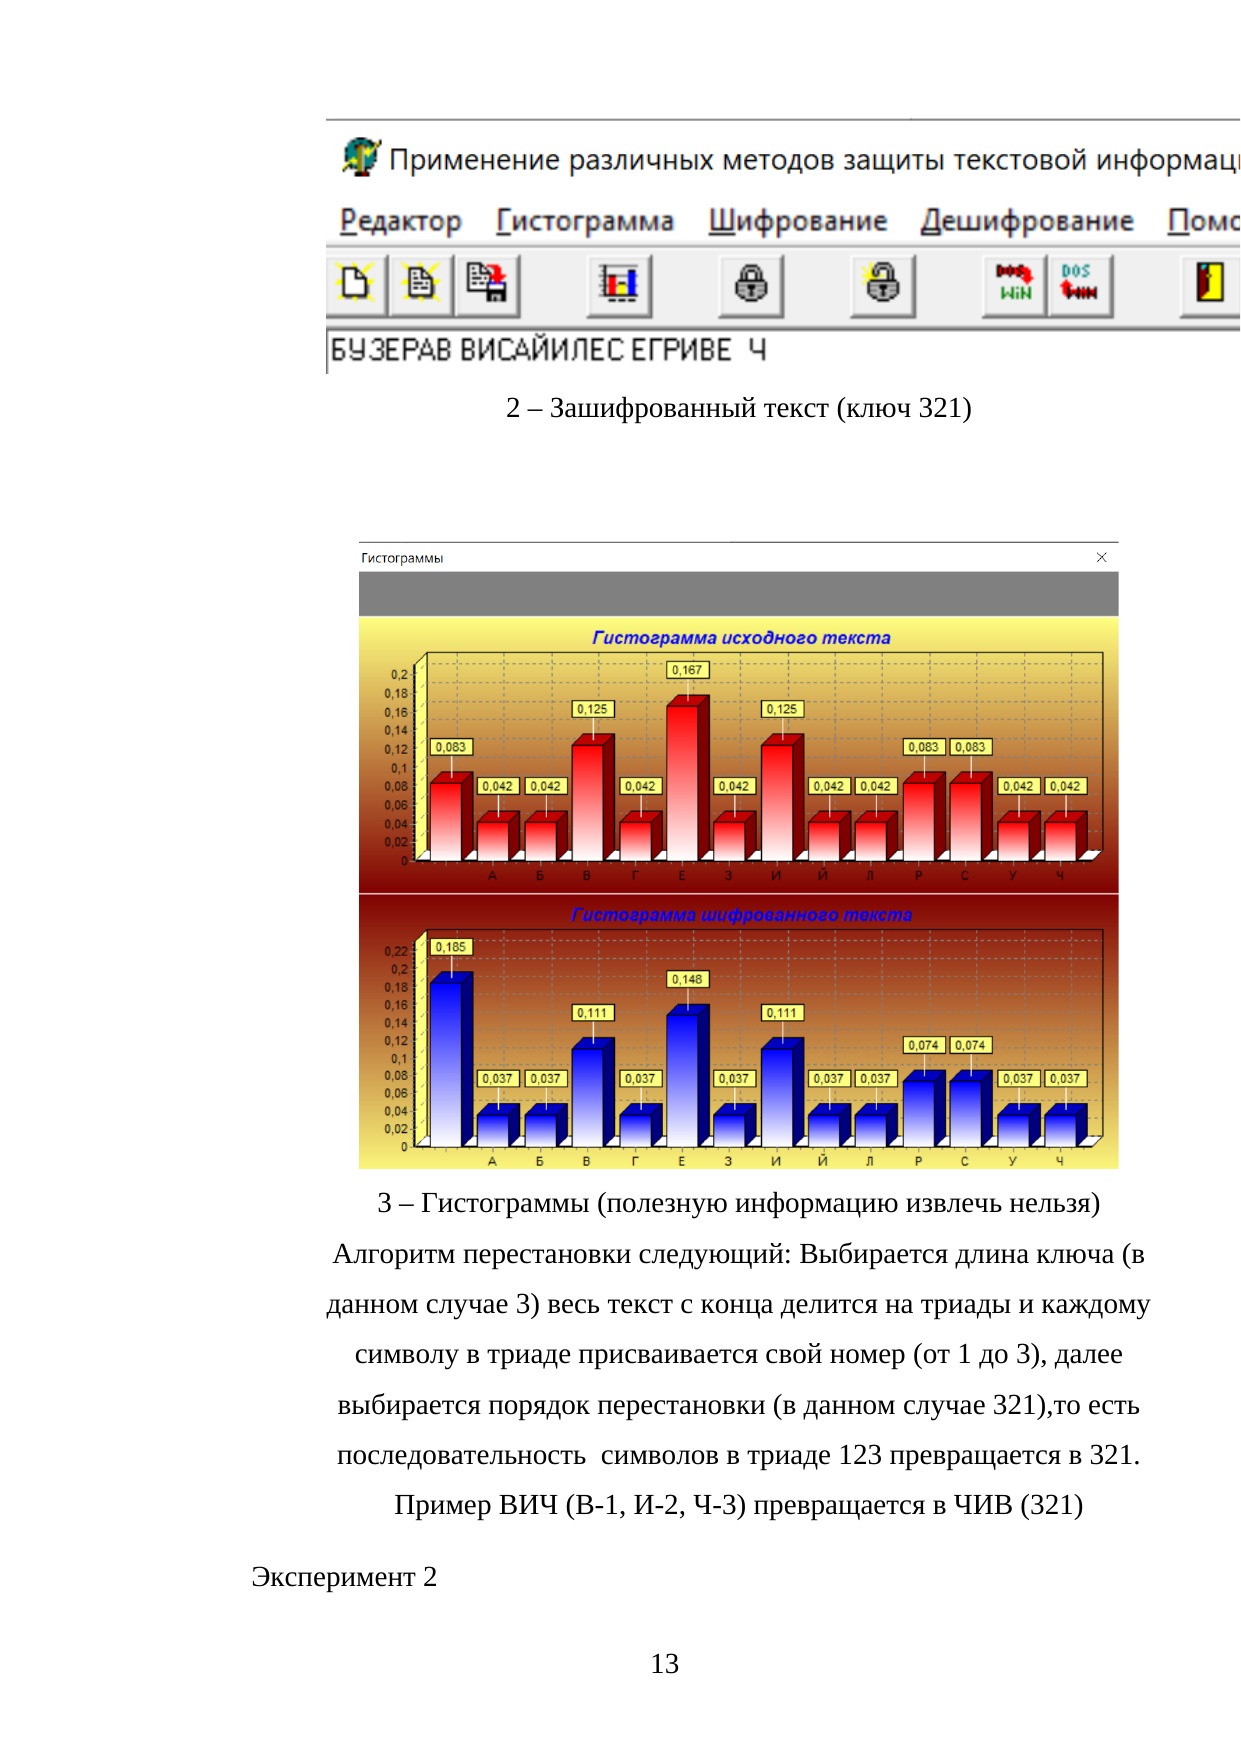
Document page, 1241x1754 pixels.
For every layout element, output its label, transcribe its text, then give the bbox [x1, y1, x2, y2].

list 3 – Гистограммы (полезную информацию извлечь нельзя) [326, 1186, 1152, 1219]
picture [359, 541, 1119, 1169]
list Алгоритм перестановки следующий: Выбирается длина ключа (в данном случае 3) весь текст с конца делится на триады и каждому символу в триаде присваивается свой номер (от 1 до 3), далее выбирается порядок перестановки (в данном случае 321),то есть последовательность символов в триаде 123 превращается в 321. Пример ВИЧ (В-1, И-2, Ч-3) превращается в ЧИВ (321) [326, 1236, 1152, 1521]
list 2 – Зашифрованный текст (ключ 321) [326, 390, 1152, 423]
picture [326, 118, 1241, 374]
text Эксперимент 2 [177, 1559, 1152, 1592]
